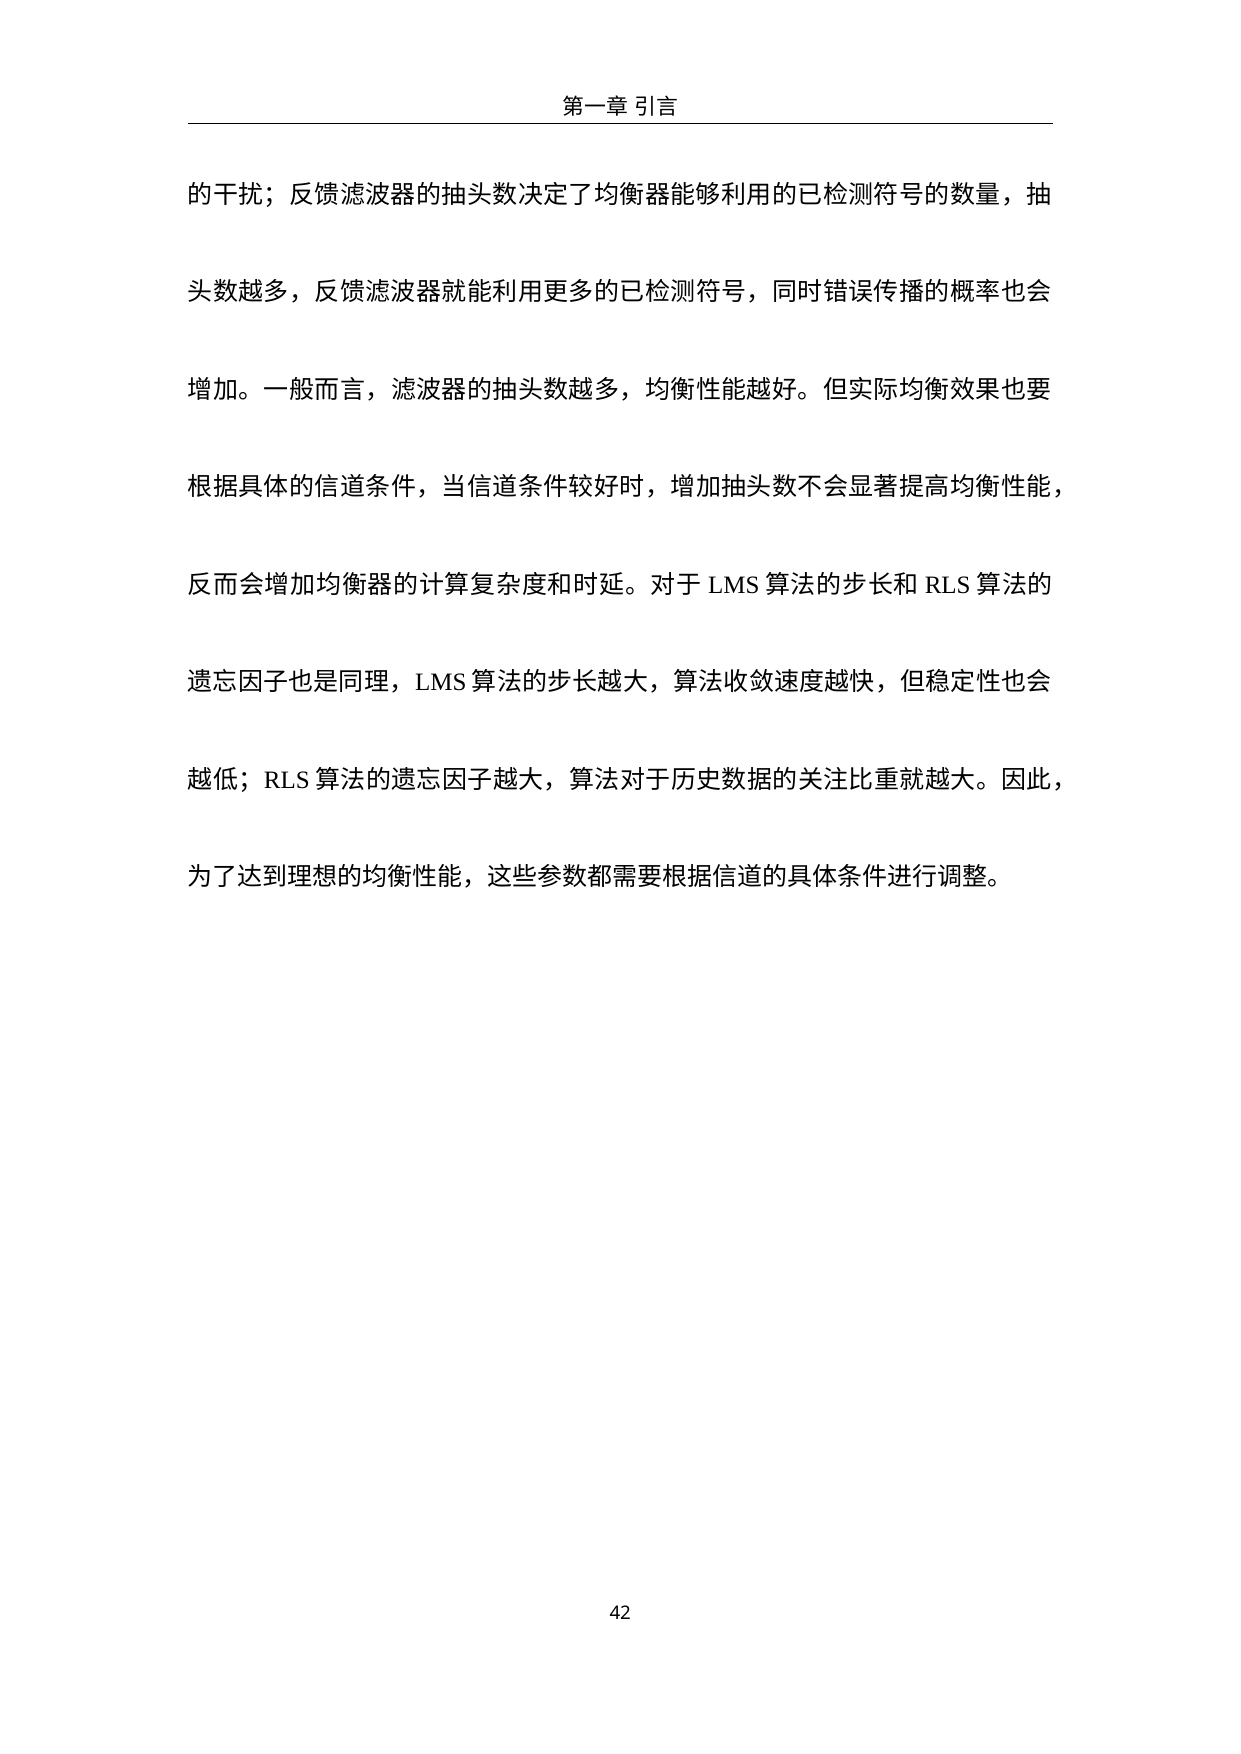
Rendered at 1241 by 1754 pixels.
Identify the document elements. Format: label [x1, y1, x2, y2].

text [187, 160, 1053, 907]
